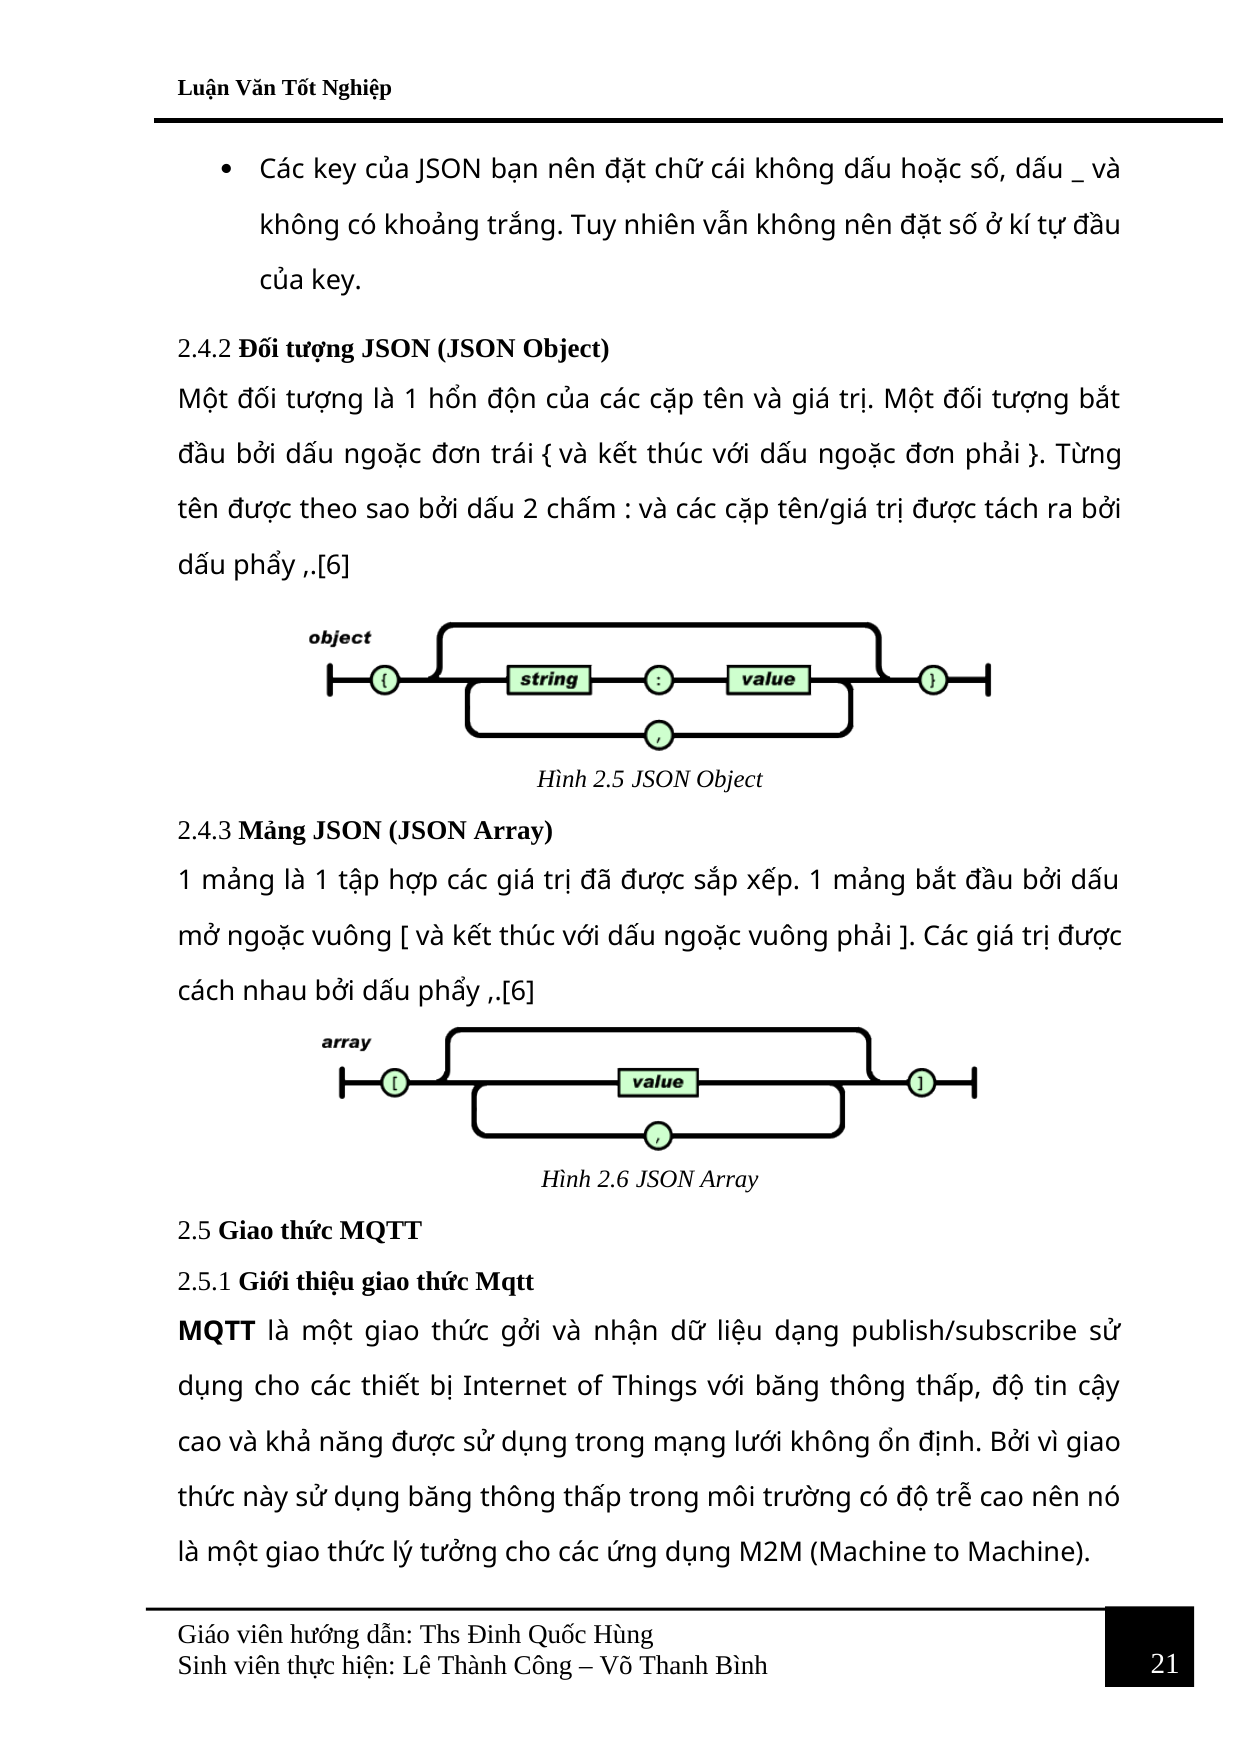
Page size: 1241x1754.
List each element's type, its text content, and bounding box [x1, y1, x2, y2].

picture [308, 621, 992, 751]
text 1 mảng là 1 tập hợp các giá trị đã được sắp xếp. 1 mảng bắt đầu bởi dấu mở ngoặc vuông [ và kết thúc với dấu ngoặc vuông phải ]. Các giá trị được cách nhau bởi dấu phẩy ,.[6] [177, 861, 1122, 1008]
subtitle Mảng JSON (JSON Array) [177, 814, 1122, 845]
text Một đối tượng là 1 hổn độn của các cặp tên và giá trị. Một đối tượng bắt đầu bởi dấu ngoặc đơn trái { và kết thúc với dấu ngoặc đơn phải }. Từng tên được theo sao bởi dấu 2 chấm : và các cặp tên/giá trị được tách ra bởi dấu phẩy ,.[6] [177, 379, 1122, 582]
subtitle Đối tượng JSON (JSON Object) [177, 333, 1122, 364]
picture [322, 1026, 978, 1151]
text MQTT là một giao thức gởi và nhận dữ liệu dạng publish/subscribe sử dụng cho các thiết bị Internet of Things với băng thông thấp, độ tin cậy cao và khả năng được sử dụng trong mạng lưới không ổn định. Bởi vì giao thức này sử dụng băng thông thấp trong môi trường có độ trễ cao nên nó là một giao thức lý tưởng cho các ứng dụng M2M (Machine to Machine). [177, 1311, 1122, 1569]
subtitle Giới thiệu giao thức Mqtt [177, 1265, 1122, 1296]
subtitle Giao thức MQTT [177, 1214, 1122, 1245]
list Các key của JSON bạn nên đặt chữ cái không dấu hoặc số, dấu _ và không có khoảng trắng. Tuy nhiên vẫn không nên đặt số ở kí tự đầu của key. [222, 150, 1122, 297]
